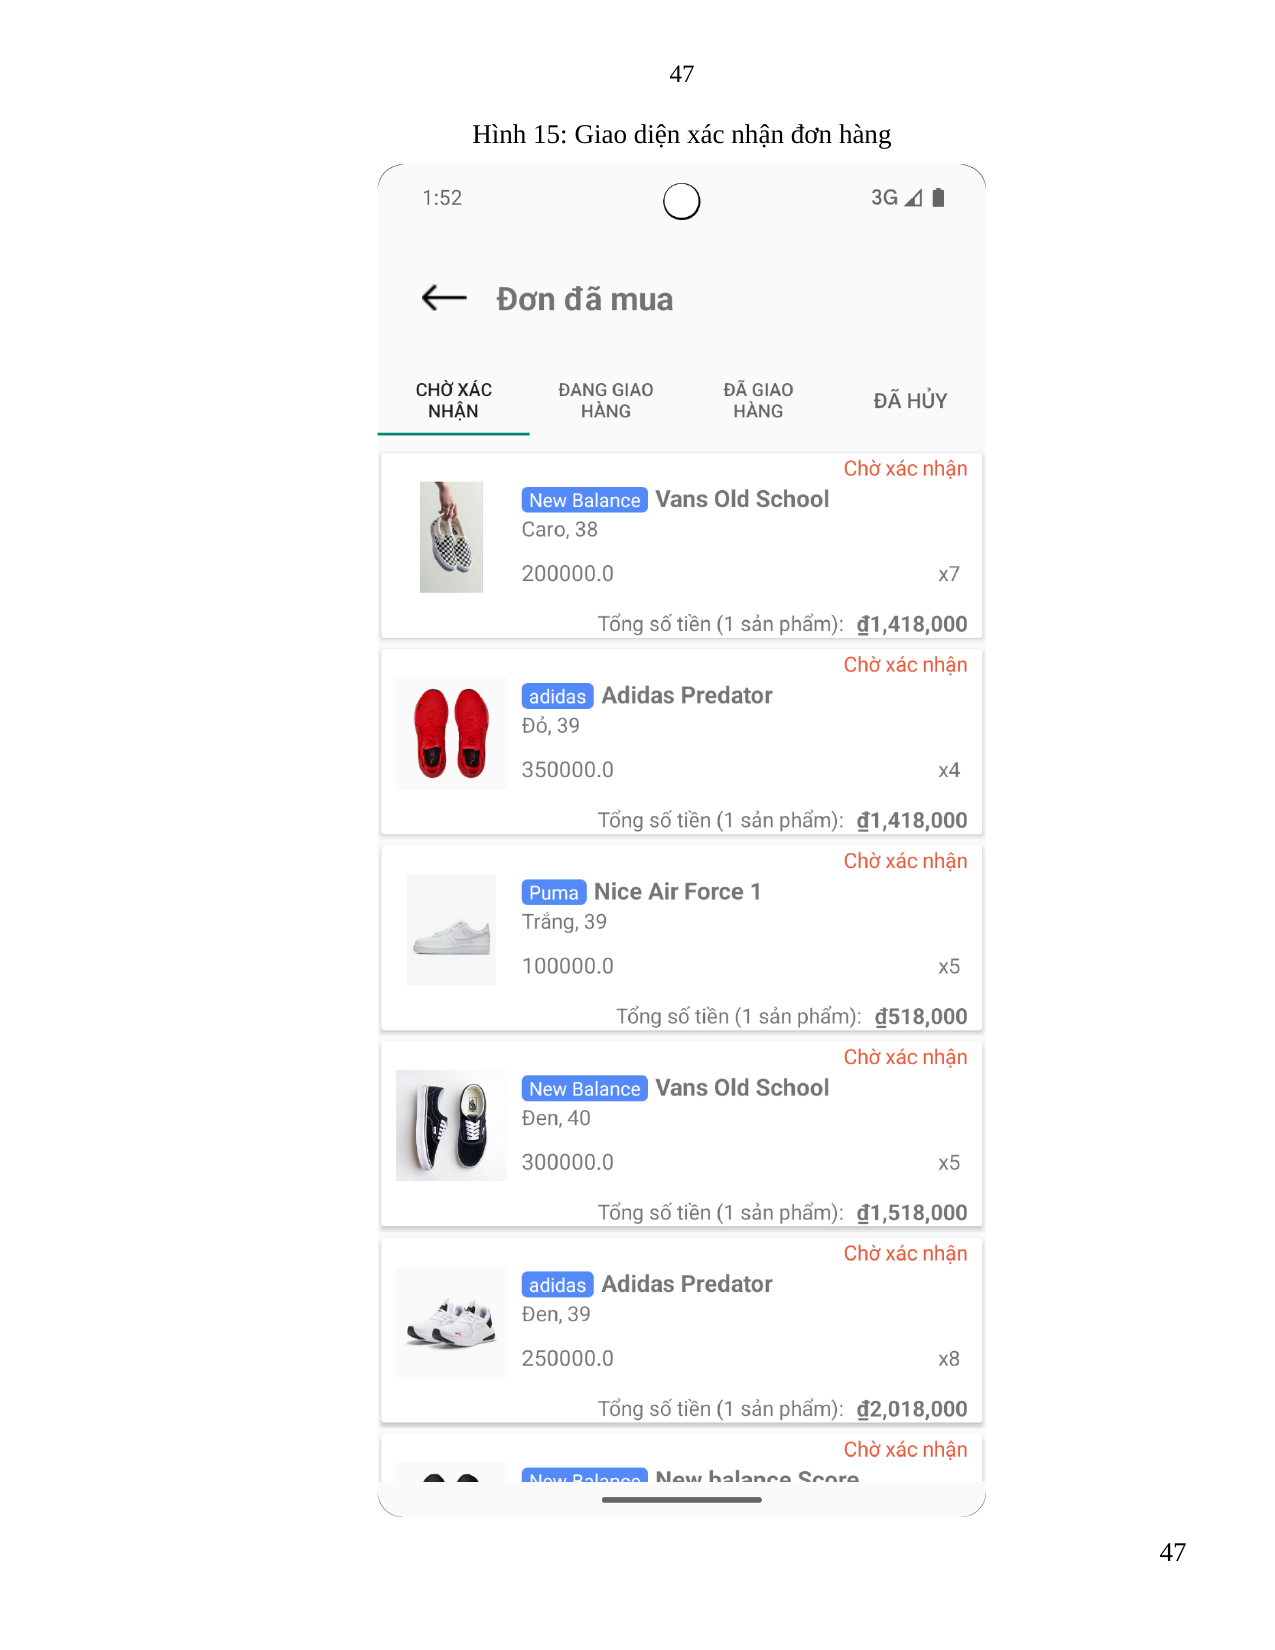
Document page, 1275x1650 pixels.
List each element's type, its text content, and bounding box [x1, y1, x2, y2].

picture [377, 164, 986, 1517]
subtitle Hình 15: Giao diện xác nhận đơn hàng [177, 118, 1186, 149]
